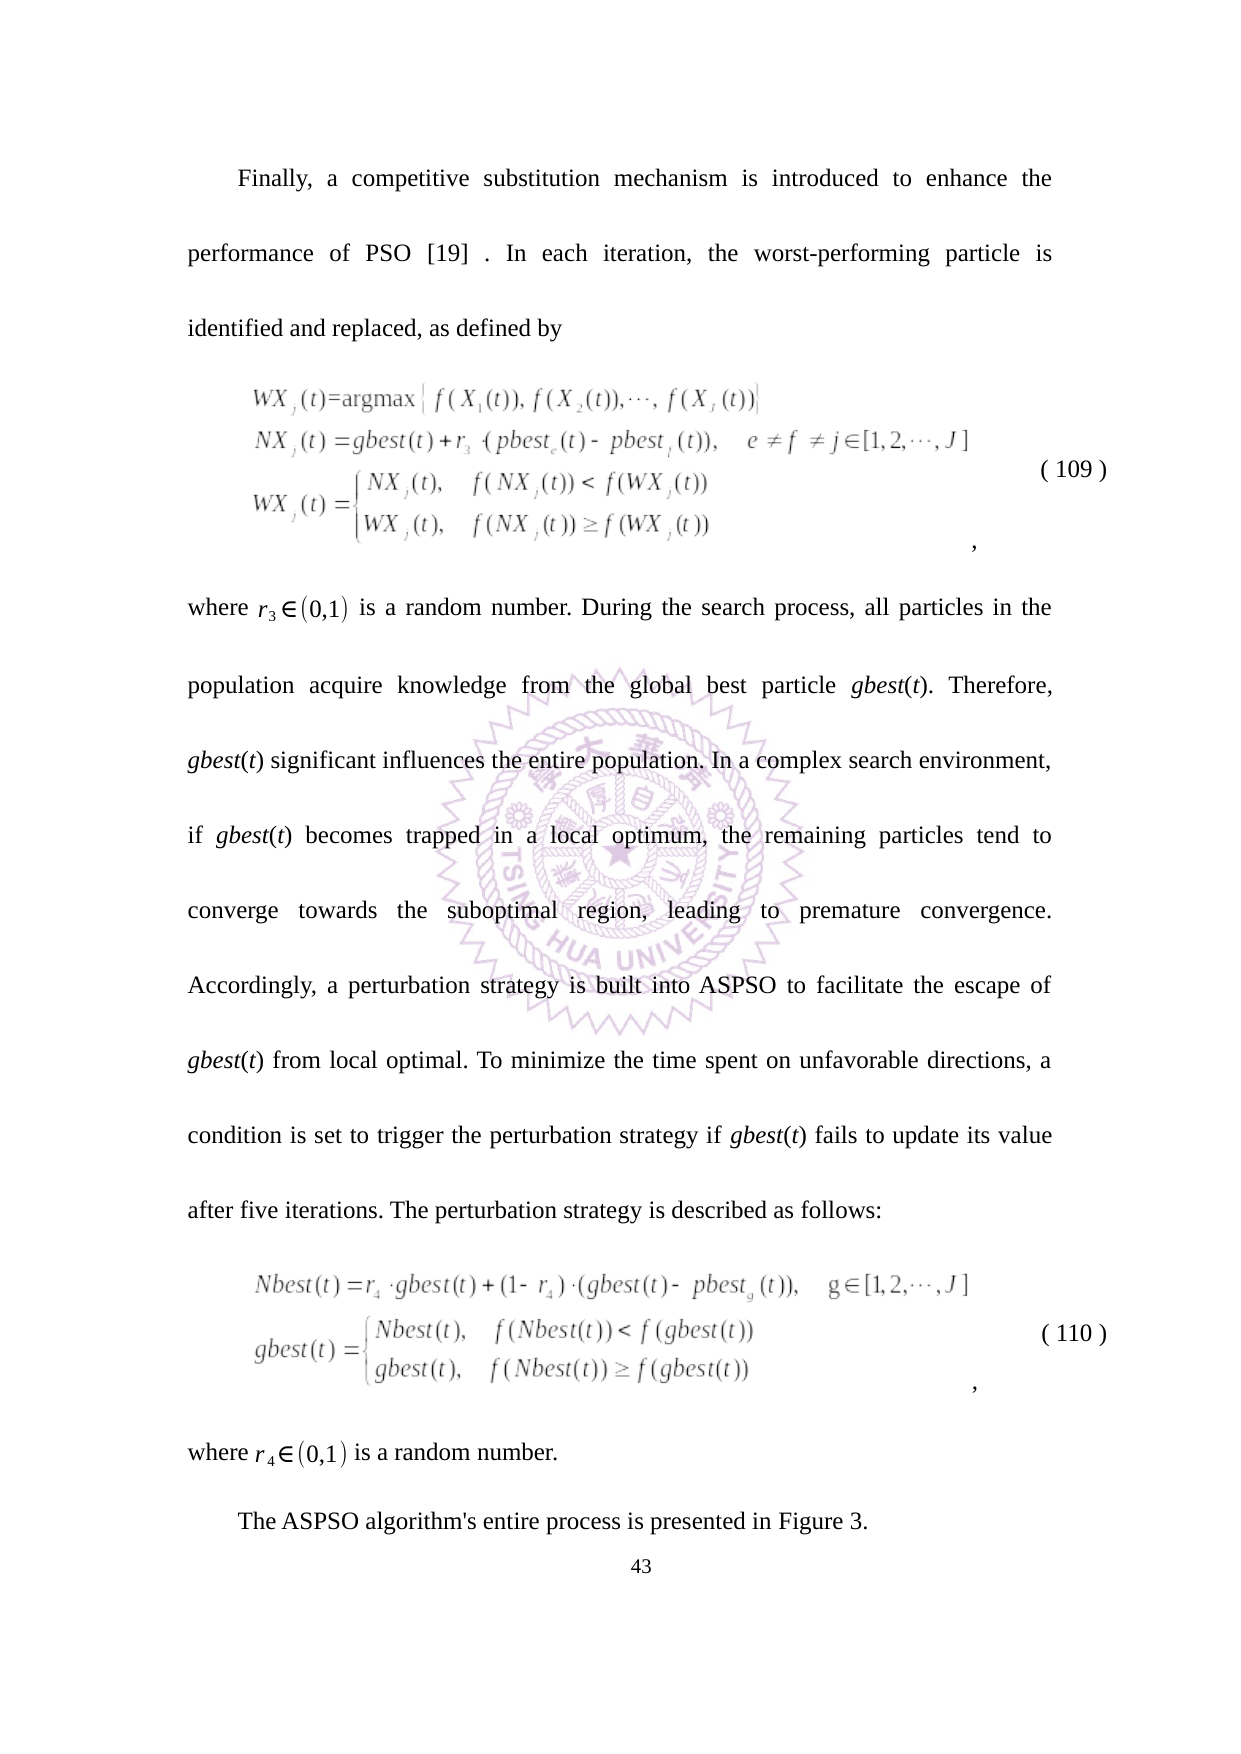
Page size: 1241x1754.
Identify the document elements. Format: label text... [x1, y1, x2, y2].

table_header ( 109 ) [1029, 375, 1118, 591]
text where is a random number. [187, 1436, 1053, 1473]
text The ASPSO algorithm's entire process is presented in Figure 3. [187, 1502, 1053, 1539]
text where is a random number. During the search process, all particles in the population acquire knowledge from the global best particle gbest(t). Therefore, gbest(t) significant influences the entire population. In a complex search environment, if gbest(t) becomes trapped in a local optimum, the remaining particles tend to converge towards the suboptimal region, leading to premature convergence. Accordingly, a perturbation strategy is built into ASPSO to facilitate the escape of gbest(t) from local optimal. To minimize the time spent on unfavorable directions, a condition is set to trigger the perturbation strategy if gbest(t) fails to update its value after five iterations. The perturbation strategy is described as follows: [187, 591, 1053, 1228]
text Finally, a competitive substitution mechanism is introduced to enhance the performance of PSO [19] . In each iteration, the worst-performing particle is identified and replaced, as defined by [187, 158, 1053, 346]
table_header , [199, 375, 1029, 591]
table_header ( 110 ) [1030, 1257, 1118, 1436]
table_header , [199, 1257, 1030, 1436]
